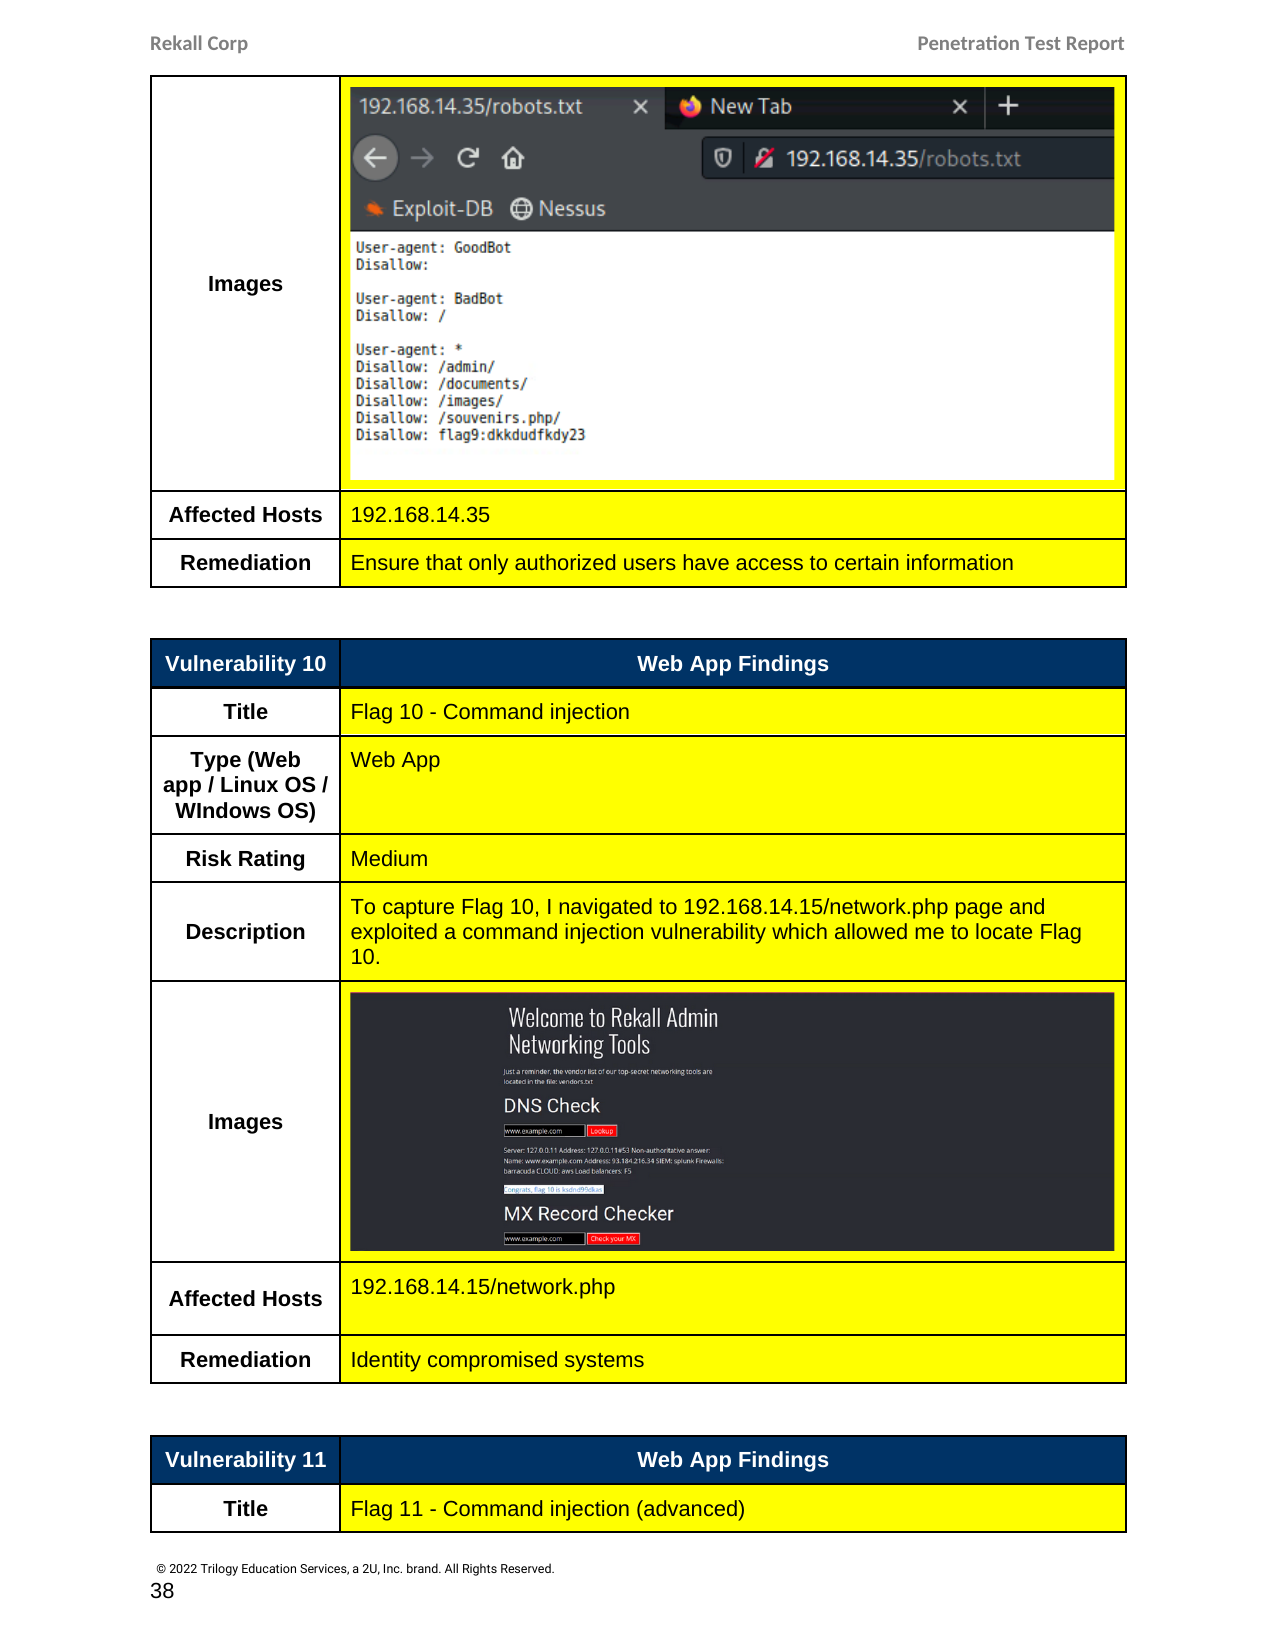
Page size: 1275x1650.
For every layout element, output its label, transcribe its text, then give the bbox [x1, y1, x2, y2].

table_cell Type (Web app / Linux OS / WIndows OS) [152, 737, 339, 833]
table_header Web App Findings [341, 1437, 1125, 1483]
table_cell Web App [341, 737, 1125, 833]
table_cell Remediation [152, 1336, 339, 1382]
table_cell Description [152, 883, 339, 980]
table_cell Ensure that only authorized users have access to certain information [341, 540, 1125, 586]
table_cell Risk Rating [152, 835, 339, 881]
table_cell Affected Hosts [152, 1263, 339, 1334]
table_cell To capture Flag 10, I navigated to 192.168.14.15/network.php page and exploited a command injection vulnerability which allowed me to locate Flag 10. [341, 883, 1125, 980]
table_cell Affected Hosts [152, 492, 339, 538]
table_cell [341, 77, 1125, 489]
table_cell [341, 982, 1125, 1261]
table_cell Title [152, 1485, 339, 1531]
table_cell Identity compromised systems [341, 1336, 1125, 1382]
table_header Vulnerability 11 [152, 1437, 339, 1483]
table_cell Images [152, 77, 339, 489]
picture [350, 87, 1115, 480]
table_cell Flag 11 - Command injection (advanced) [341, 1485, 1125, 1531]
picture [350, 992, 1115, 1251]
table_cell Medium [341, 835, 1125, 881]
table_header Web App Findings [341, 640, 1125, 686]
table_header Vulnerability 10 [152, 640, 339, 686]
table_cell Flag 10 - Command injection [341, 689, 1125, 734]
table_cell Title [152, 689, 339, 734]
table_cell 192.168.14.35 [341, 492, 1125, 538]
table_cell 192.168.14.15/network.php [341, 1263, 1125, 1334]
table_cell Remediation [152, 540, 339, 586]
table_cell Images [152, 982, 339, 1261]
